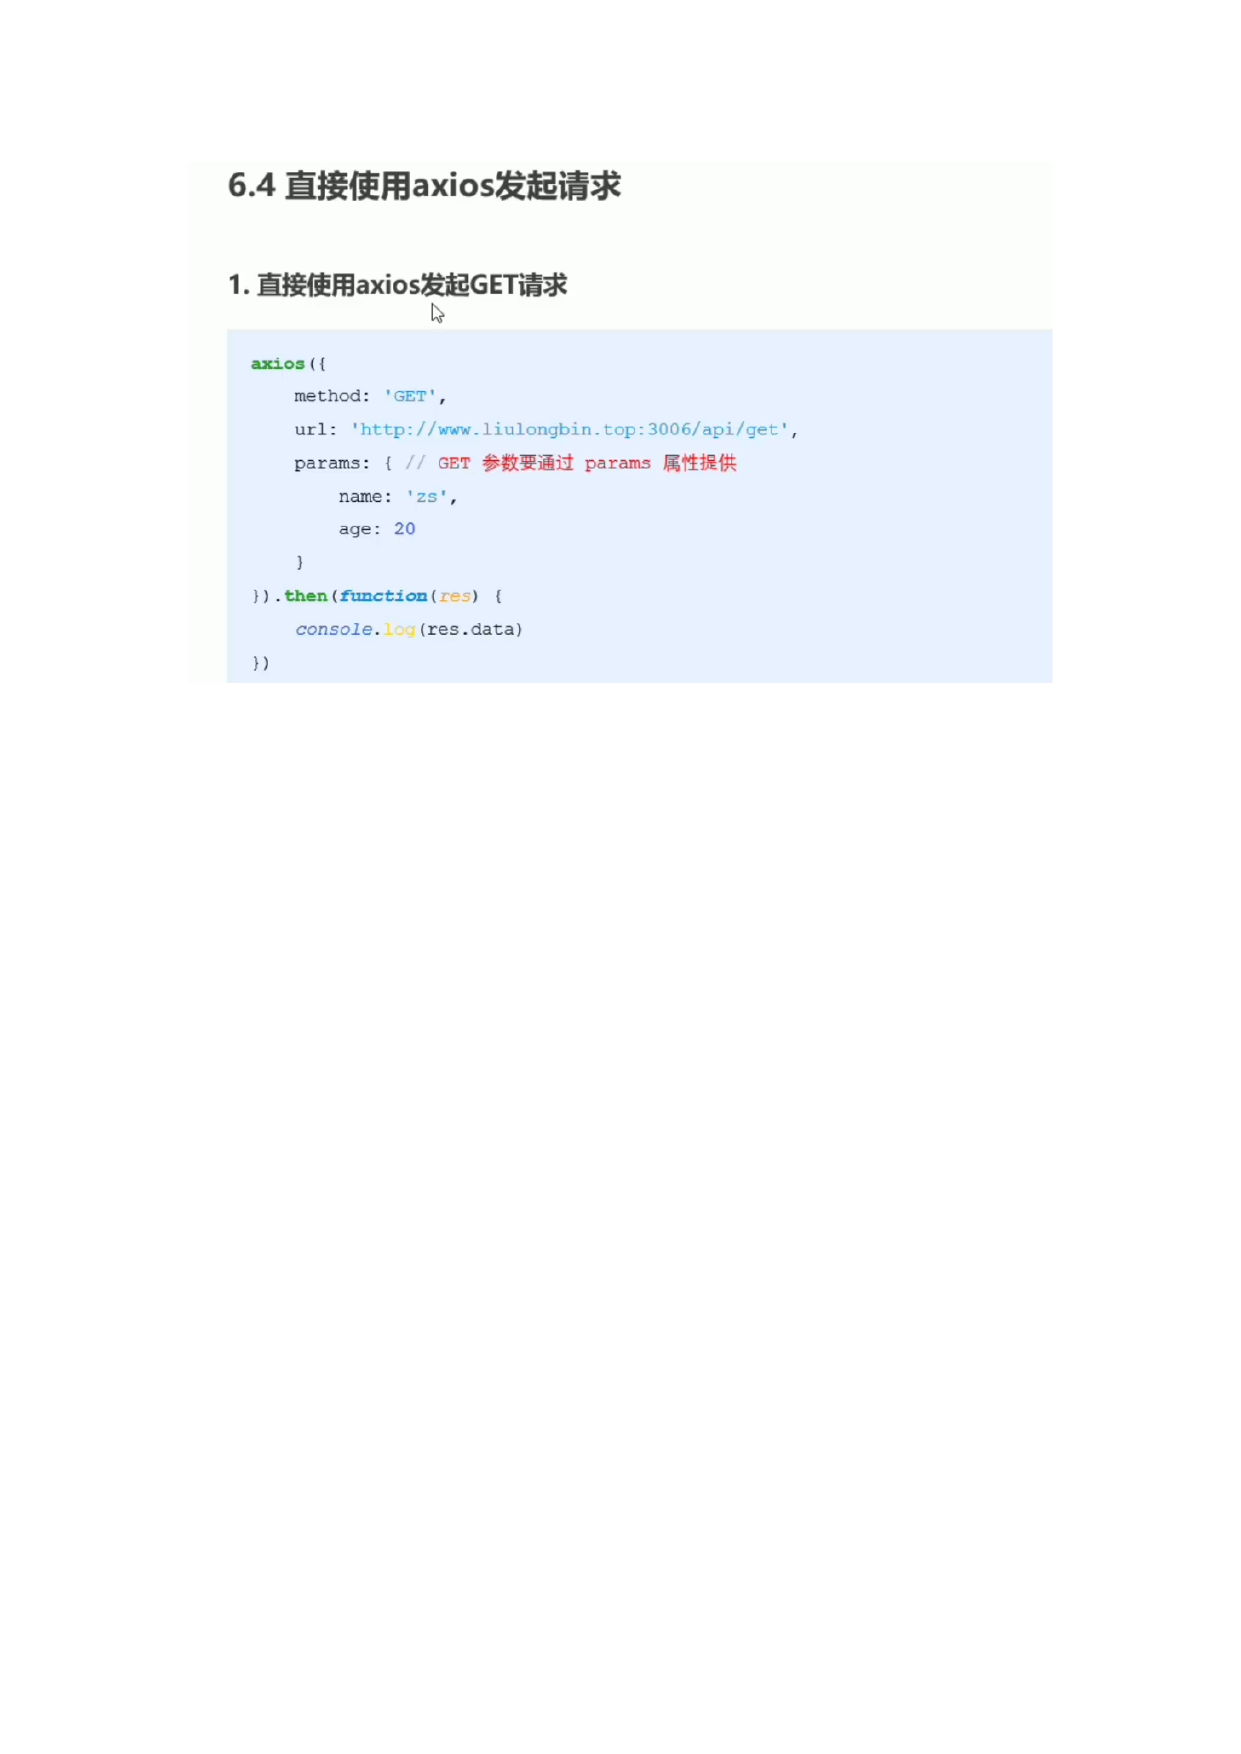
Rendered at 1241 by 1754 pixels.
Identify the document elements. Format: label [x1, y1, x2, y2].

picture [187, 162, 1053, 683]
